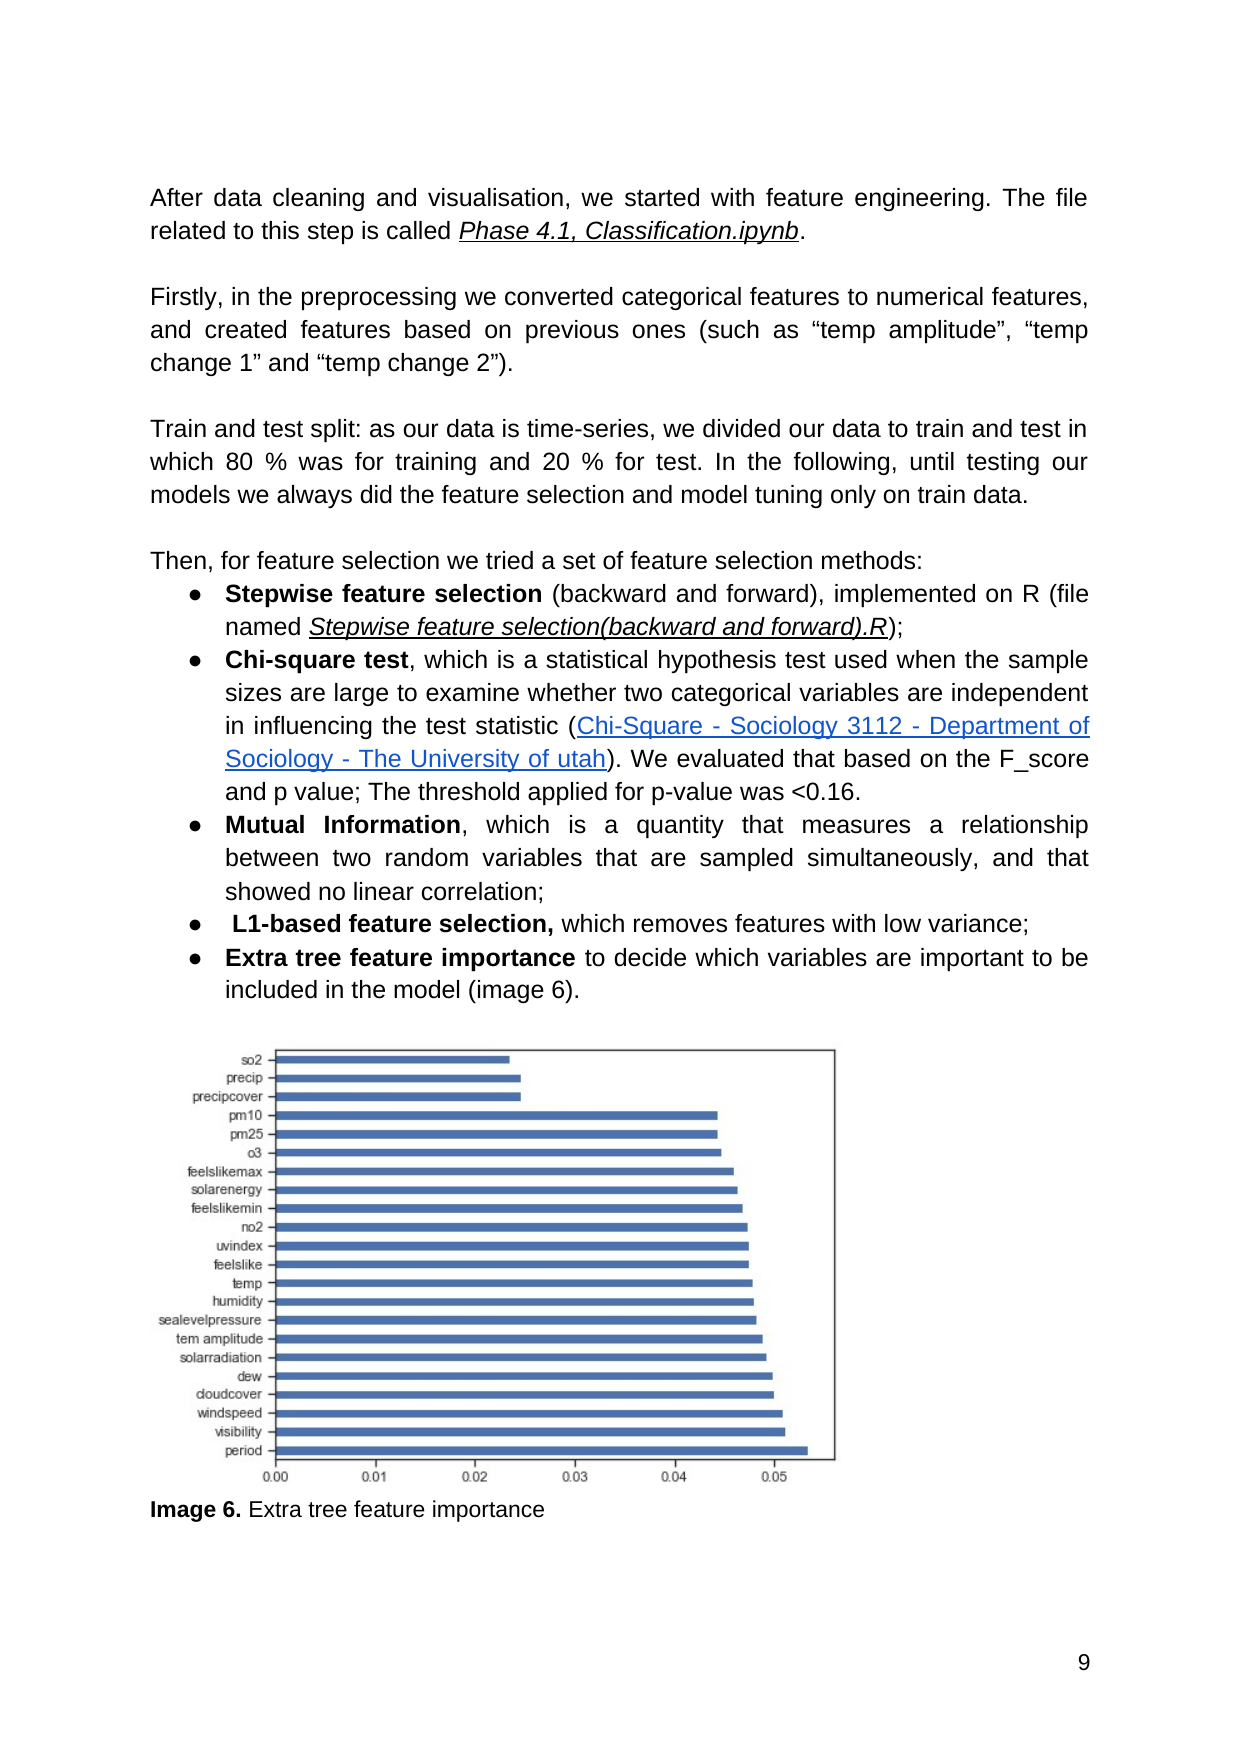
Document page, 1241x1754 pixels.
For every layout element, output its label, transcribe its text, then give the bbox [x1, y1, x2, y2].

text Train and test split: as our data is time-series, we divided our data to train and test in which 80 % was for training and 20 % for test. In the following, until testing our models we always did the feature selection and model tuning only on train data. [150, 414, 1090, 509]
text Then, for feature selection we tried a set of feature selection methods: [150, 546, 1090, 575]
list Stepwise feature selection (backward and forward), implemented on R (file named Stepwise feature selection(backward and forward).R); [187, 579, 1090, 641]
text After data cleaning and visualisation, we started with feature engineering. The file related to this step is called Phase 4.1, Classification.ipynb. [150, 183, 1090, 245]
list Chi-square test, which is a statistical hypothesis test used when the sample sizes are large to examine whether two categorical variables are independent in influencing the test statistic (Chi-Square - Sociology 3112 - Department of Sociology - The University of utah). We evaluated that based on the F_score and p value; The threshold applied for p-value was <0.16. [187, 645, 1090, 806]
list Mutual Information, which is a quantity that measures a relationship between two random variables that are sampled simultaneously, and that showed no linear correlation; [187, 810, 1090, 905]
picture [150, 1041, 843, 1493]
list Extra tree feature importance to decide which variables are important to be included in the model (image 6). [187, 942, 1090, 1004]
text Image 6. Extra tree feature importance [150, 1496, 1090, 1522]
list L1-based feature selection, which removes features with low variance; [187, 909, 1090, 938]
text Firstly, in the preprocessing we converted categorical features to numerical features, and created features based on previous ones (such as “temp amplitude”, “temp change 1” and “temp change 2”). [150, 282, 1090, 377]
